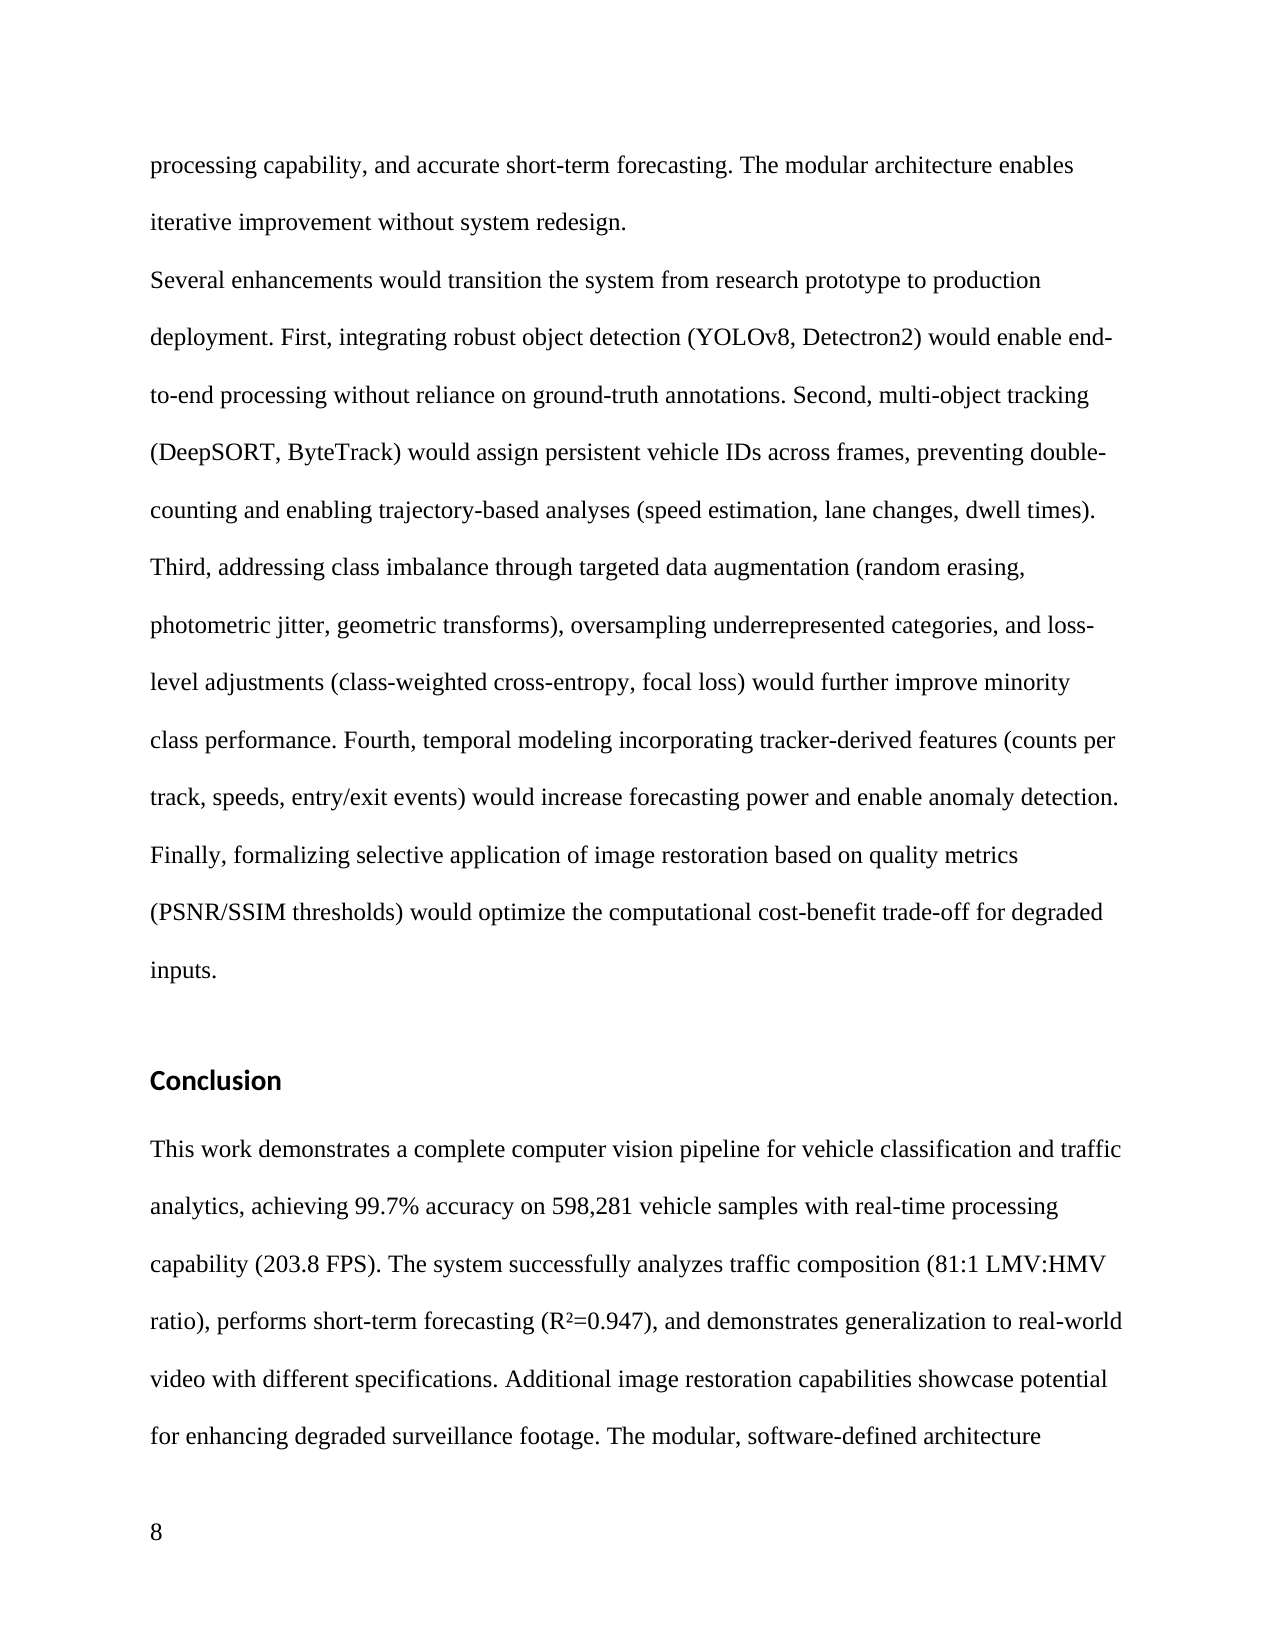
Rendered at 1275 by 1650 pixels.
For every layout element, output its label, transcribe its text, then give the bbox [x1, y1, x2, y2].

text Several enhancements would transition the system from research prototype to production deployment. First, integrating robust object detection (YOLOv8, Detectron2) would enable end-to-end processing without reliance on ground-truth annotations. Second, multi-object tracking (DeepSORT, ByteTrack) would assign persistent vehicle IDs across frames, preventing double-counting and enabling trajectory-based analyses (speed estimation, lane changes, dwell times). Third, addressing class imbalance through targeted data augmentation (random erasing, photometric jitter, geometric transforms), oversampling underrepresented categories, and loss-level adjustments (class-weighted cross-entropy, focal loss) would further improve minority class performance. Fourth, temporal modeling incorporating tracker-derived features (counts per track, speeds, entry/exit events) would increase forecasting power and enable anomaly detection. Finally, formalizing selective application of image restoration based on quality metrics (PSNR/SSIM thresholds) would optimize the computational cost-benefit trade-off for degraded inputs. [150, 265, 1125, 984]
subtitle Conclusion [150, 1062, 1125, 1098]
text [150, 1134, 1125, 1450]
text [150, 150, 1125, 236]
